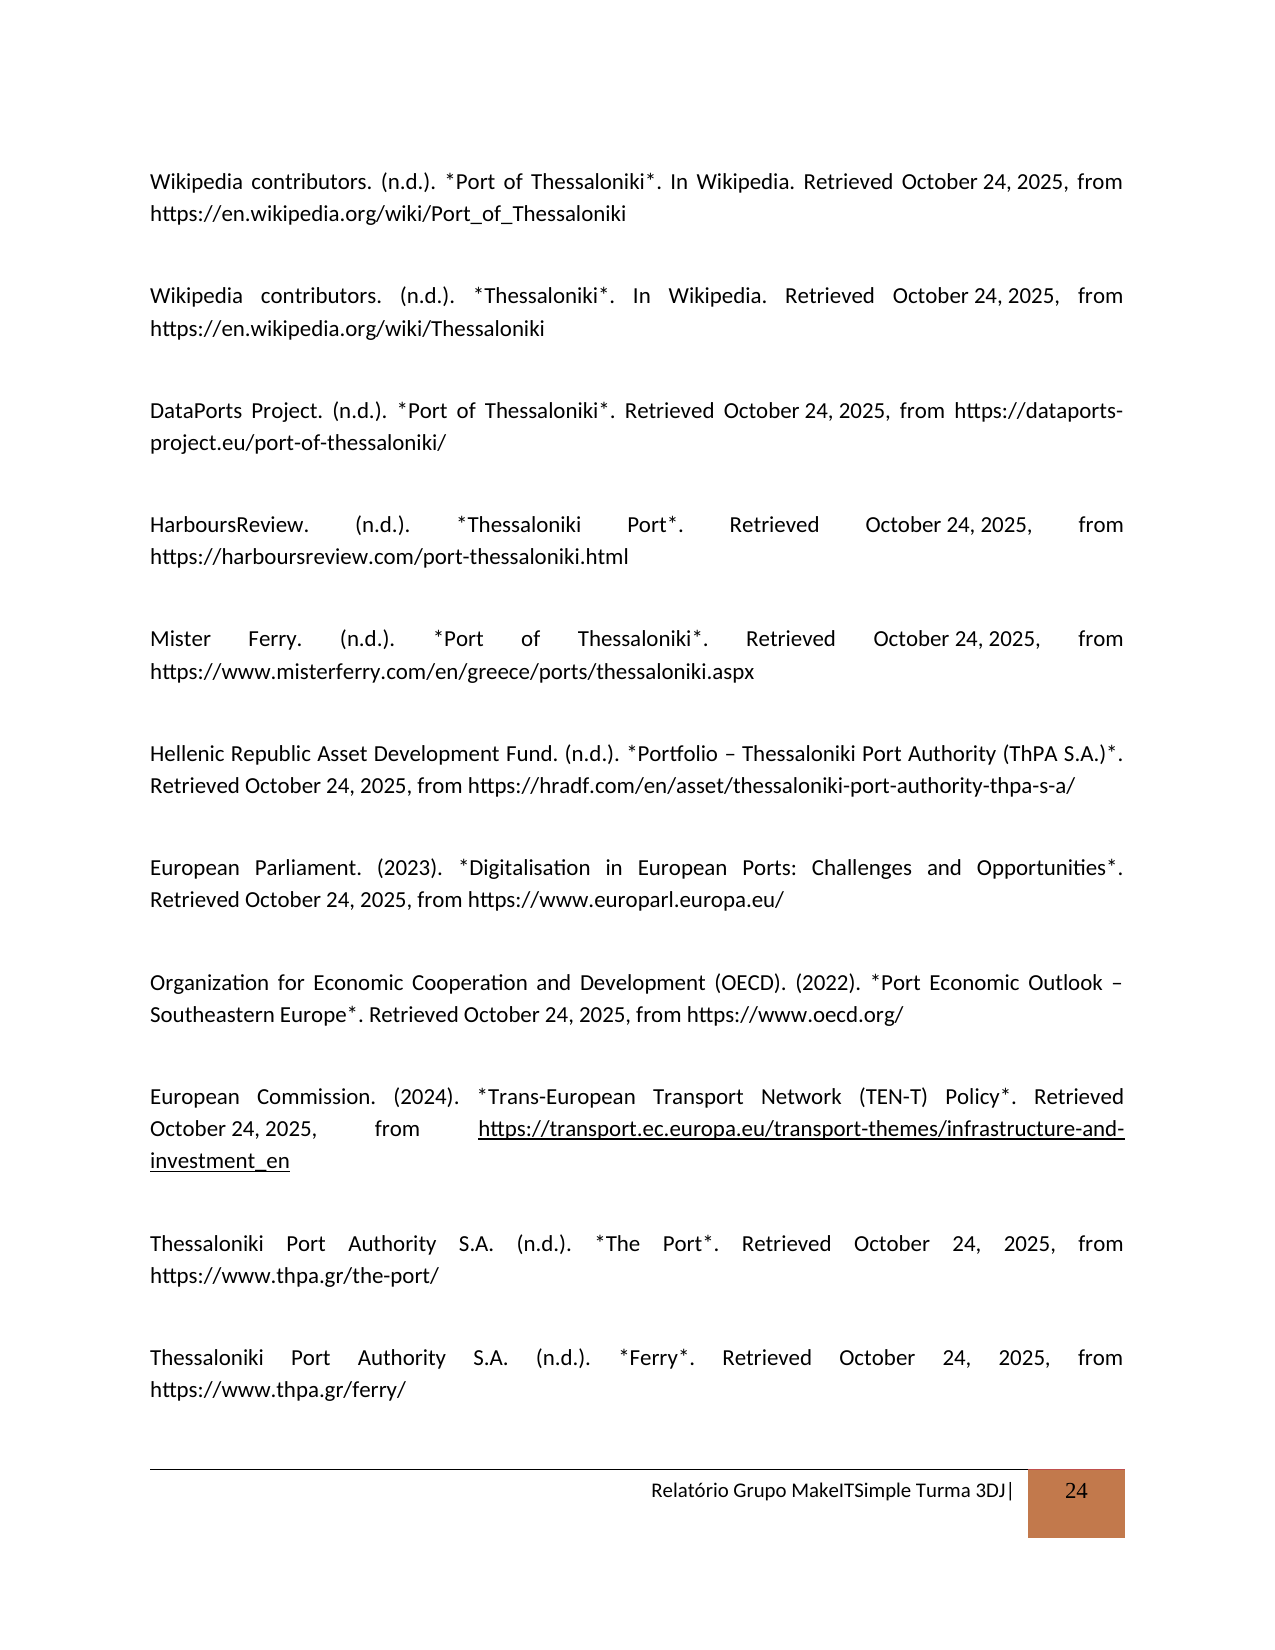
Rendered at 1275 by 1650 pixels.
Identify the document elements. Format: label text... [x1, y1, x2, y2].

subtitle HarboursReview. (n.d.). *Thessaloniki Port*. Retrieved October 24, 2025, from https://harboursreview.com/port-thessaloniki.html [150, 510, 1125, 570]
subtitle Thessaloniki Port Authority S.A. (n.d.). *Ferry*. Retrieved October 24, 2025, from https://www.thpa.gr/ferry/ [150, 1343, 1125, 1403]
subtitle Thessaloniki Port Authority S.A. (n.d.). *The Port*. Retrieved October 24, 2025, from https://www.thpa.gr/the-port/ [150, 1229, 1125, 1289]
subtitle European Parliament. (2023). *Digitalisation in European Ports: Challenges and Opportunities*. Retrieved October 24, 2025, from https://www.europarl.europa.eu/ [150, 853, 1125, 913]
subtitle Wikipedia contributors. (n.d.). *Port of Thessaloniki*. In Wikipedia. Retrieved October 24, 2025, from https://en.wikipedia.org/wiki/Port_of_Thessaloniki [150, 167, 1125, 227]
subtitle Wikipedia contributors. (n.d.). *Thessaloniki*. In Wikipedia. Retrieved October 24, 2025, from https://en.wikipedia.org/wiki/Thessaloniki [150, 281, 1125, 342]
subtitle European Commission. (2024). *Trans-European Transport Network (TEN-T) Policy*. Retrieved October 24, 2025, from https://transport.ec.europa.eu/transport-themes/infrastructure-and-investment_en [150, 1082, 1125, 1174]
subtitle Hellenic Republic Asset Development Fund. (n.d.). *Portfolio – Thessaloniki Port Authority (ThPA S.A.)*. Retrieved October 24, 2025, from https://hradf.com/en/asset/thessaloniki-port-authority-thpa-s-a/ [150, 739, 1125, 799]
subtitle Mister Ferry. (n.d.). *Port of Thessaloniki*. Retrieved October 24, 2025, from https://www.misterferry.com/en/greece/ports/thessaloniki.aspx [150, 624, 1125, 685]
subtitle DataPorts Project. (n.d.). *Port of Thessaloniki*. Retrieved October 24, 2025, from https://dataports-project.eu/port-of-thessaloniki/ [150, 396, 1125, 456]
subtitle Organization for Economic Cooperation and Development (OECD). (2022). *Port Economic Outlook – Southeastern Europe*. Retrieved October 24, 2025, from https://www.oecd.org/ [150, 968, 1125, 1028]
